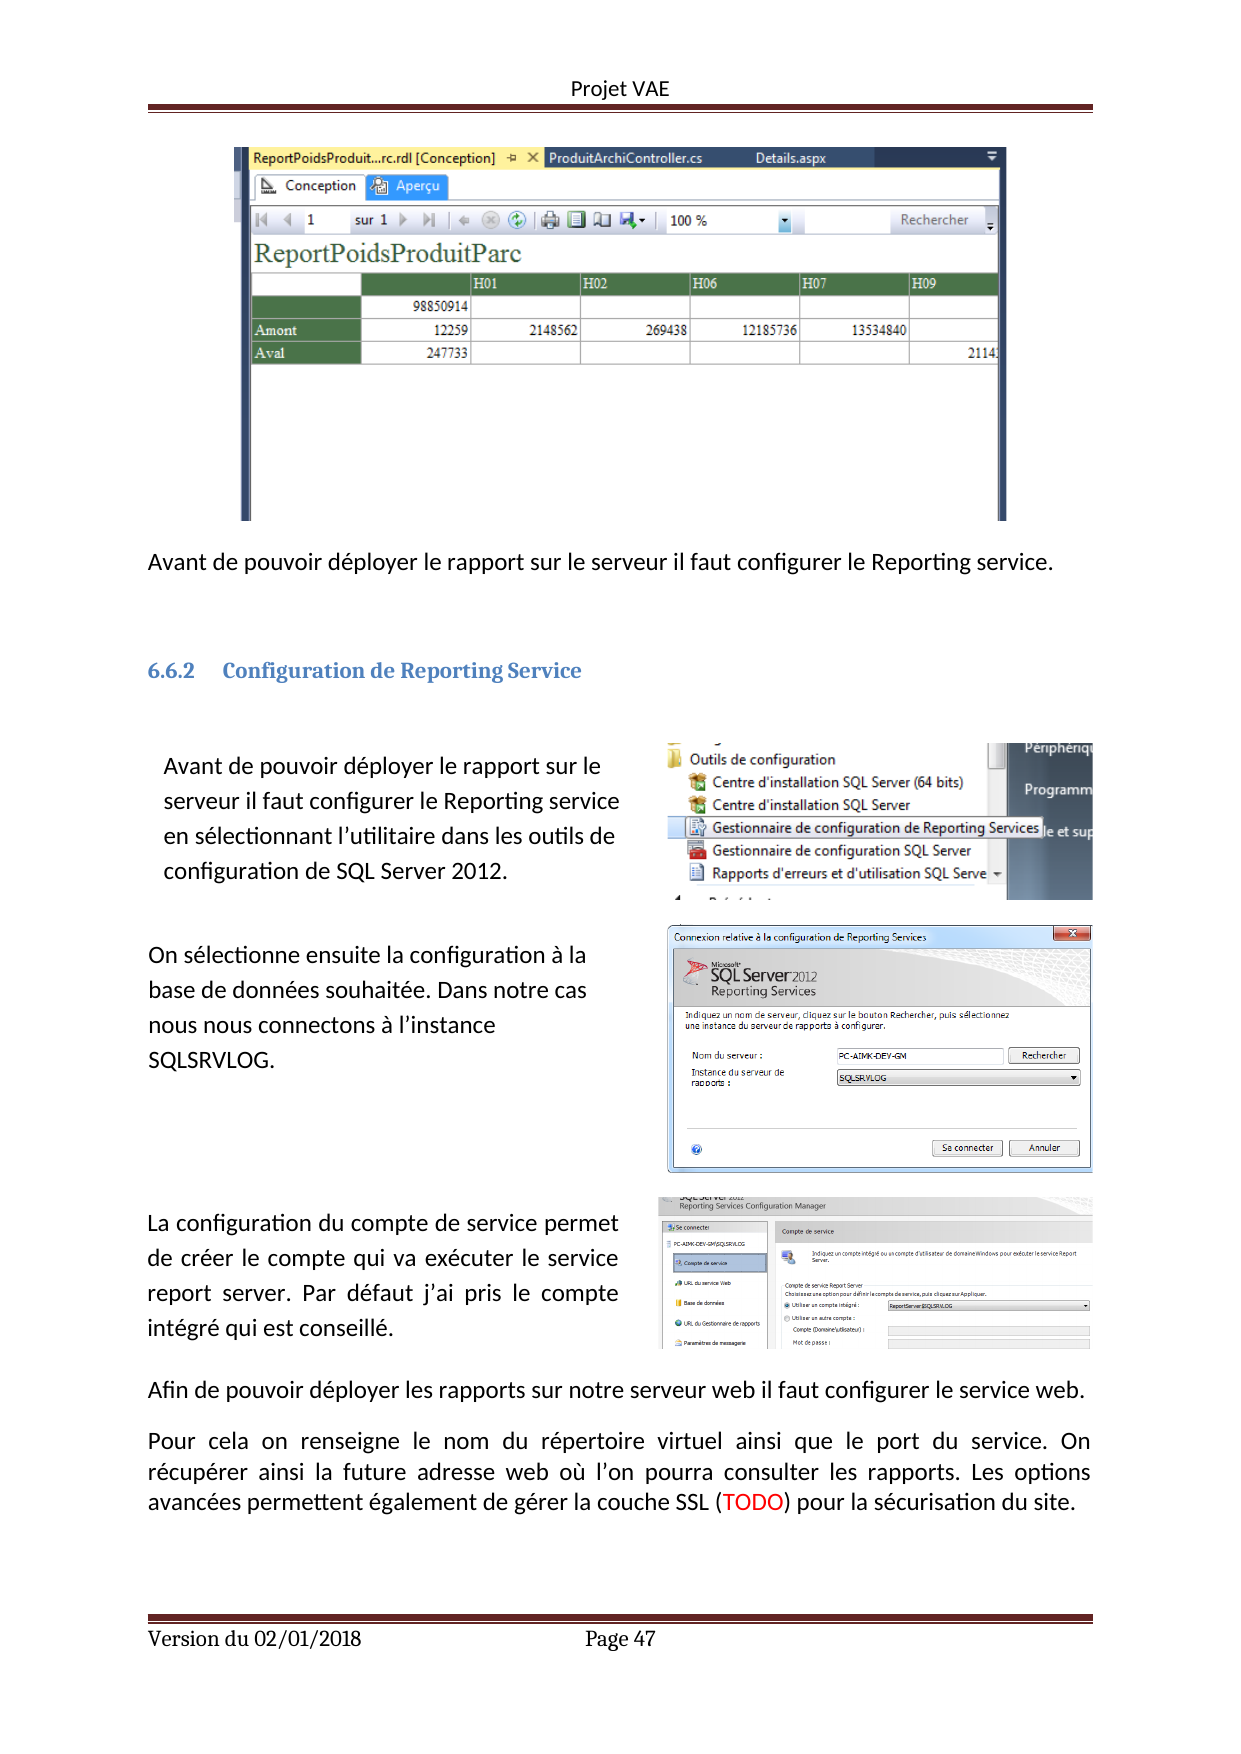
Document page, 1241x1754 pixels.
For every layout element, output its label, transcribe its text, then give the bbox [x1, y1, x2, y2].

text Pour cela on renseigne le nom du répertoire virtuel ainsi que le port du service. On récupérer ainsi la future adresse web où l’on pourra consulter les rapports. Les options avancées permettent également de gérer la couche SSL (TODO) pour la sécurisation du site. [148, 1425, 1093, 1517]
picture [667, 743, 1093, 900]
picture [658, 1197, 1093, 1349]
text Avant de pouvoir déployer le rapport sur le serveur il faut configurer le Reporting service. [148, 546, 1093, 576]
picture [667, 924, 1093, 1173]
subtitle Configuration de Reporting Service [148, 658, 1093, 684]
text Afin de pouvoir déployer les rapports sur notre serveur web il faut configurer le service web. [148, 1374, 1093, 1404]
picture [234, 147, 1007, 521]
